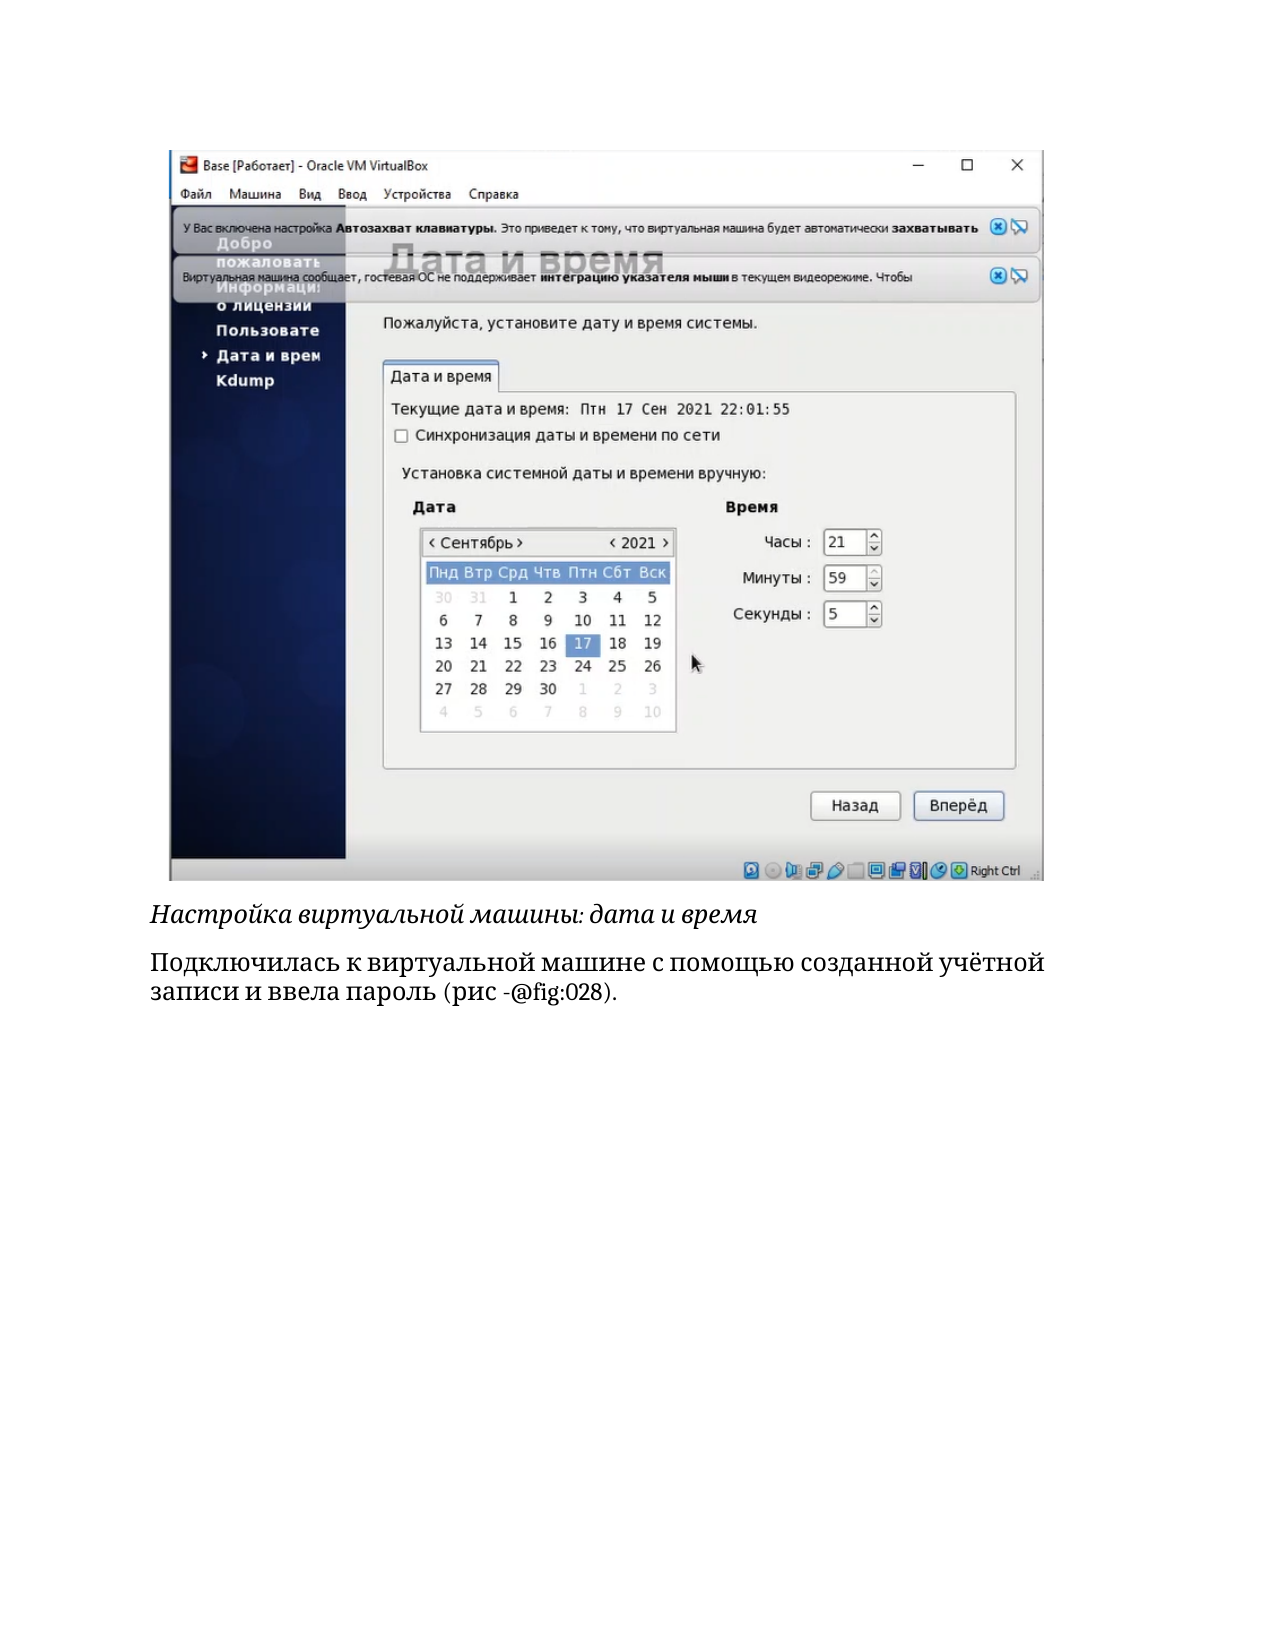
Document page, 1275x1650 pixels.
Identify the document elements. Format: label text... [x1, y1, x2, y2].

picture [168, 150, 1044, 881]
text Подключилась к виртуальной машине с помощью созданной учётной записи и ввела пароль (рис -@fig:028). [150, 949, 1125, 1006]
text Настройка виртуальной машины: дата и время [150, 901, 1125, 930]
